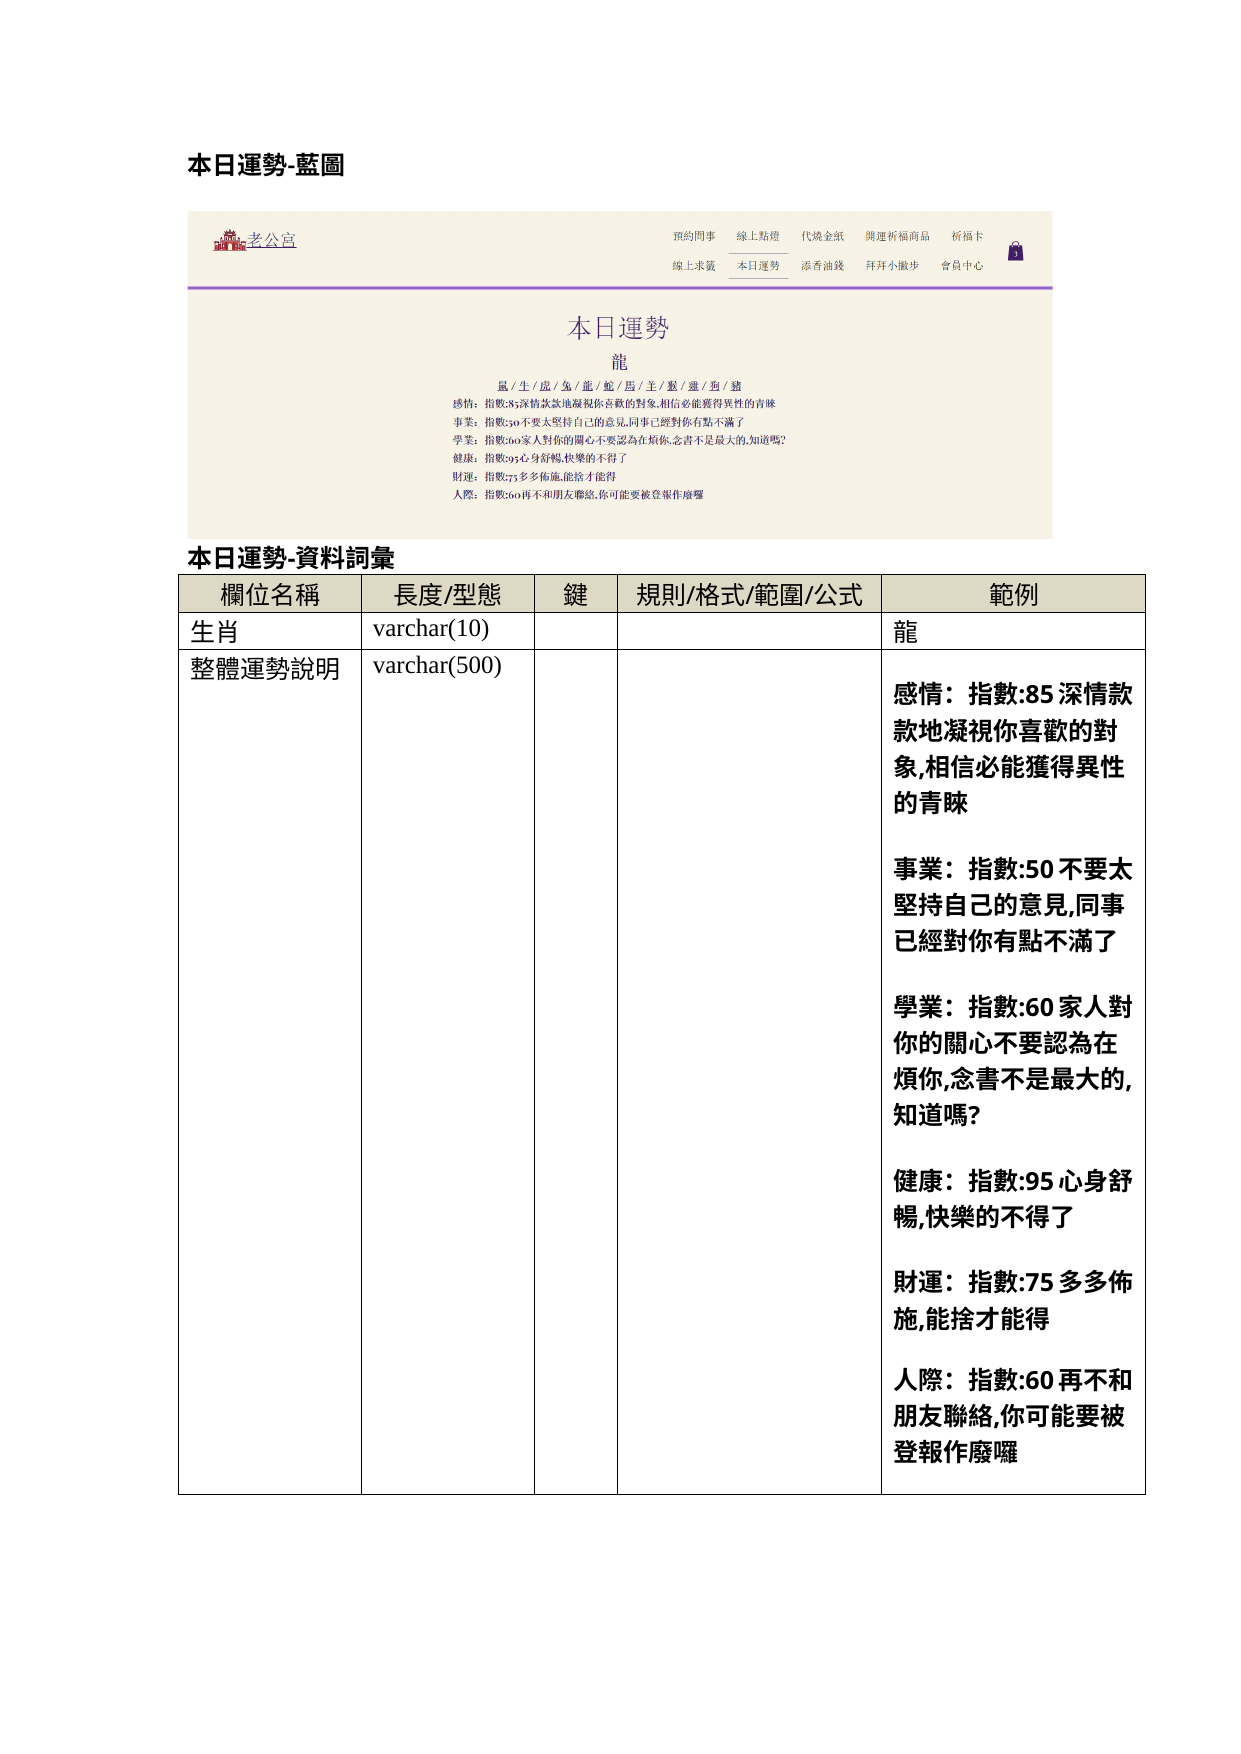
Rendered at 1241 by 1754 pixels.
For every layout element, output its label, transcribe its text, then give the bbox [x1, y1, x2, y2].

table_cell varchar(500) [362, 650, 534, 1494]
table_header [179, 575, 361, 612]
table_header [535, 575, 617, 612]
text 本日運勢-藍圖 [187, 150, 1053, 181]
table_header [618, 575, 881, 612]
table_header [362, 575, 534, 612]
table_cell [179, 650, 361, 1494]
table_cell [535, 613, 617, 649]
picture [187, 211, 1053, 539]
table_cell [882, 613, 1145, 649]
table_cell [179, 613, 361, 649]
table_cell [535, 650, 617, 1494]
table_cell [882, 650, 1145, 1494]
table_cell varchar(10) [362, 613, 534, 649]
table_cell [618, 650, 881, 1494]
table_header [882, 575, 1145, 612]
table_cell [618, 613, 881, 649]
